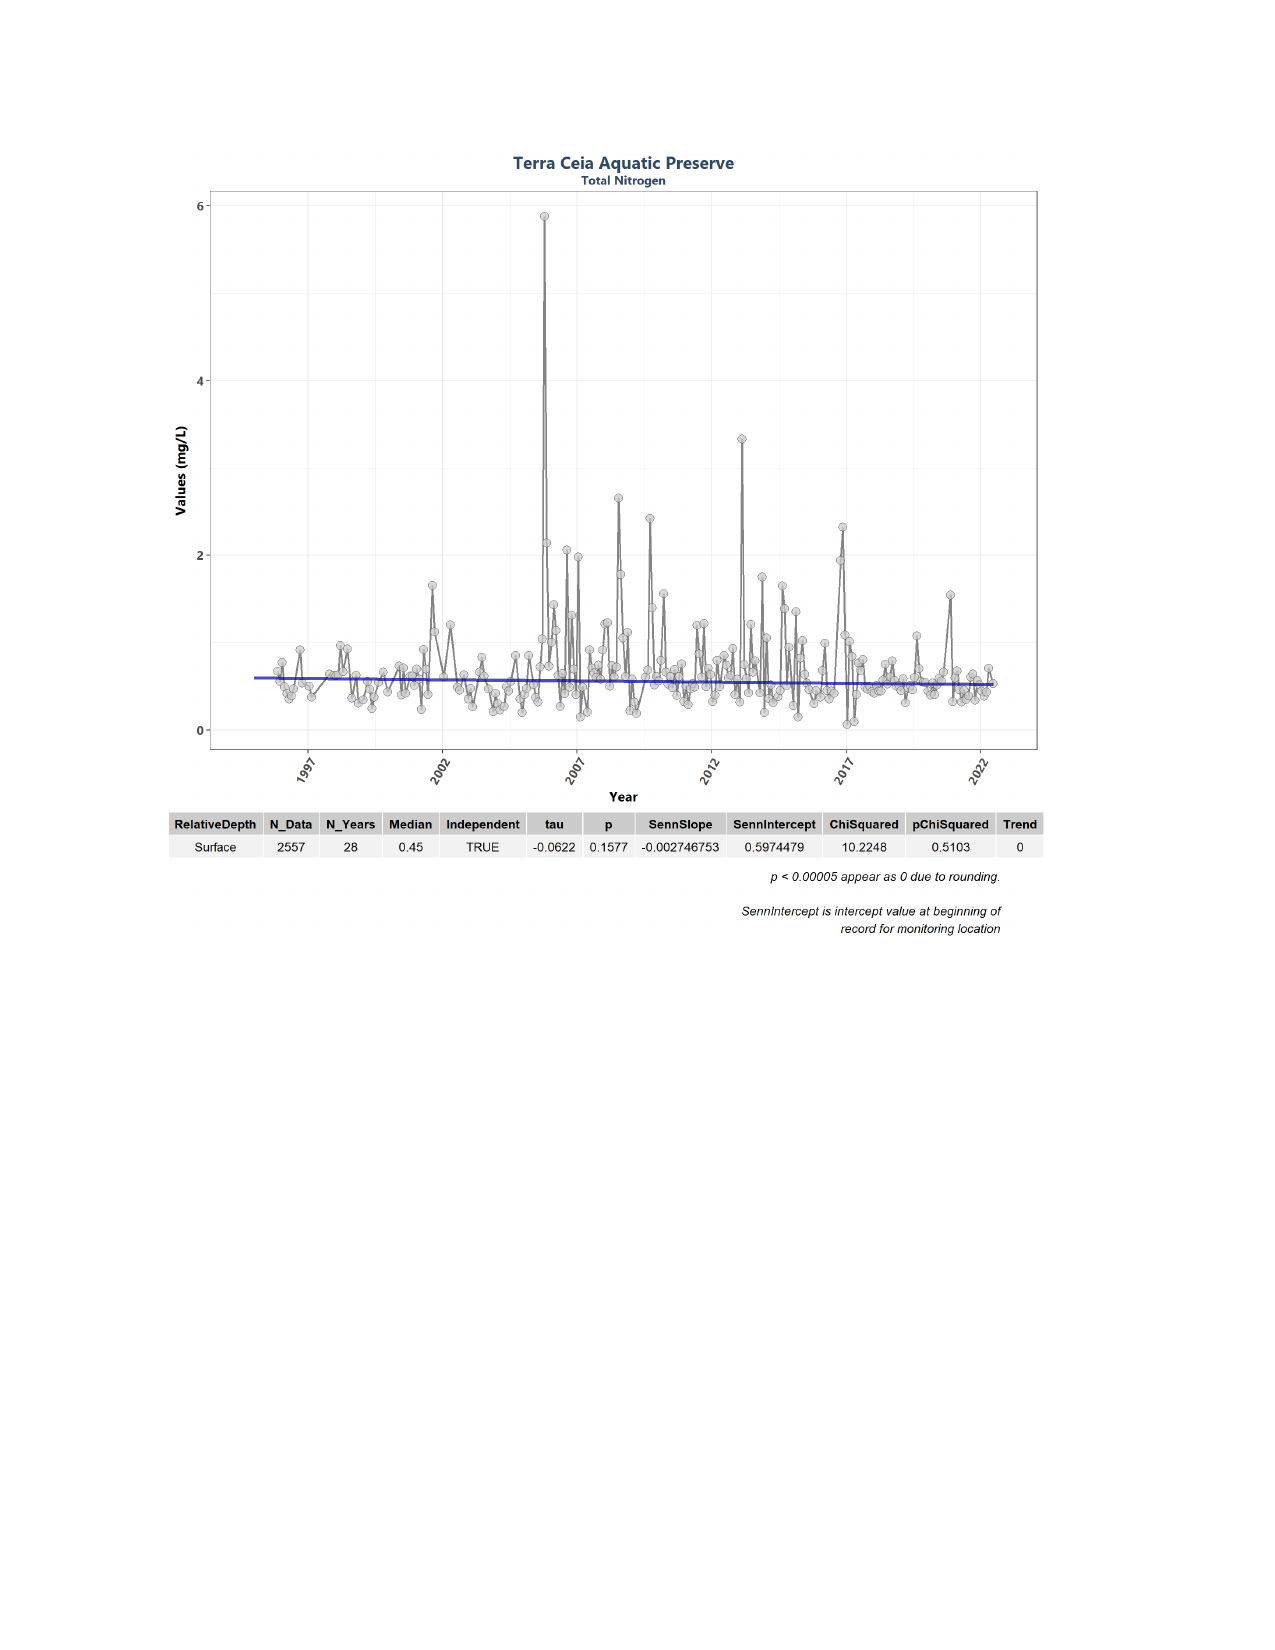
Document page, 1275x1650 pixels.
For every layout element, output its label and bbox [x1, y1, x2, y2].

picture [168, 150, 1044, 938]
